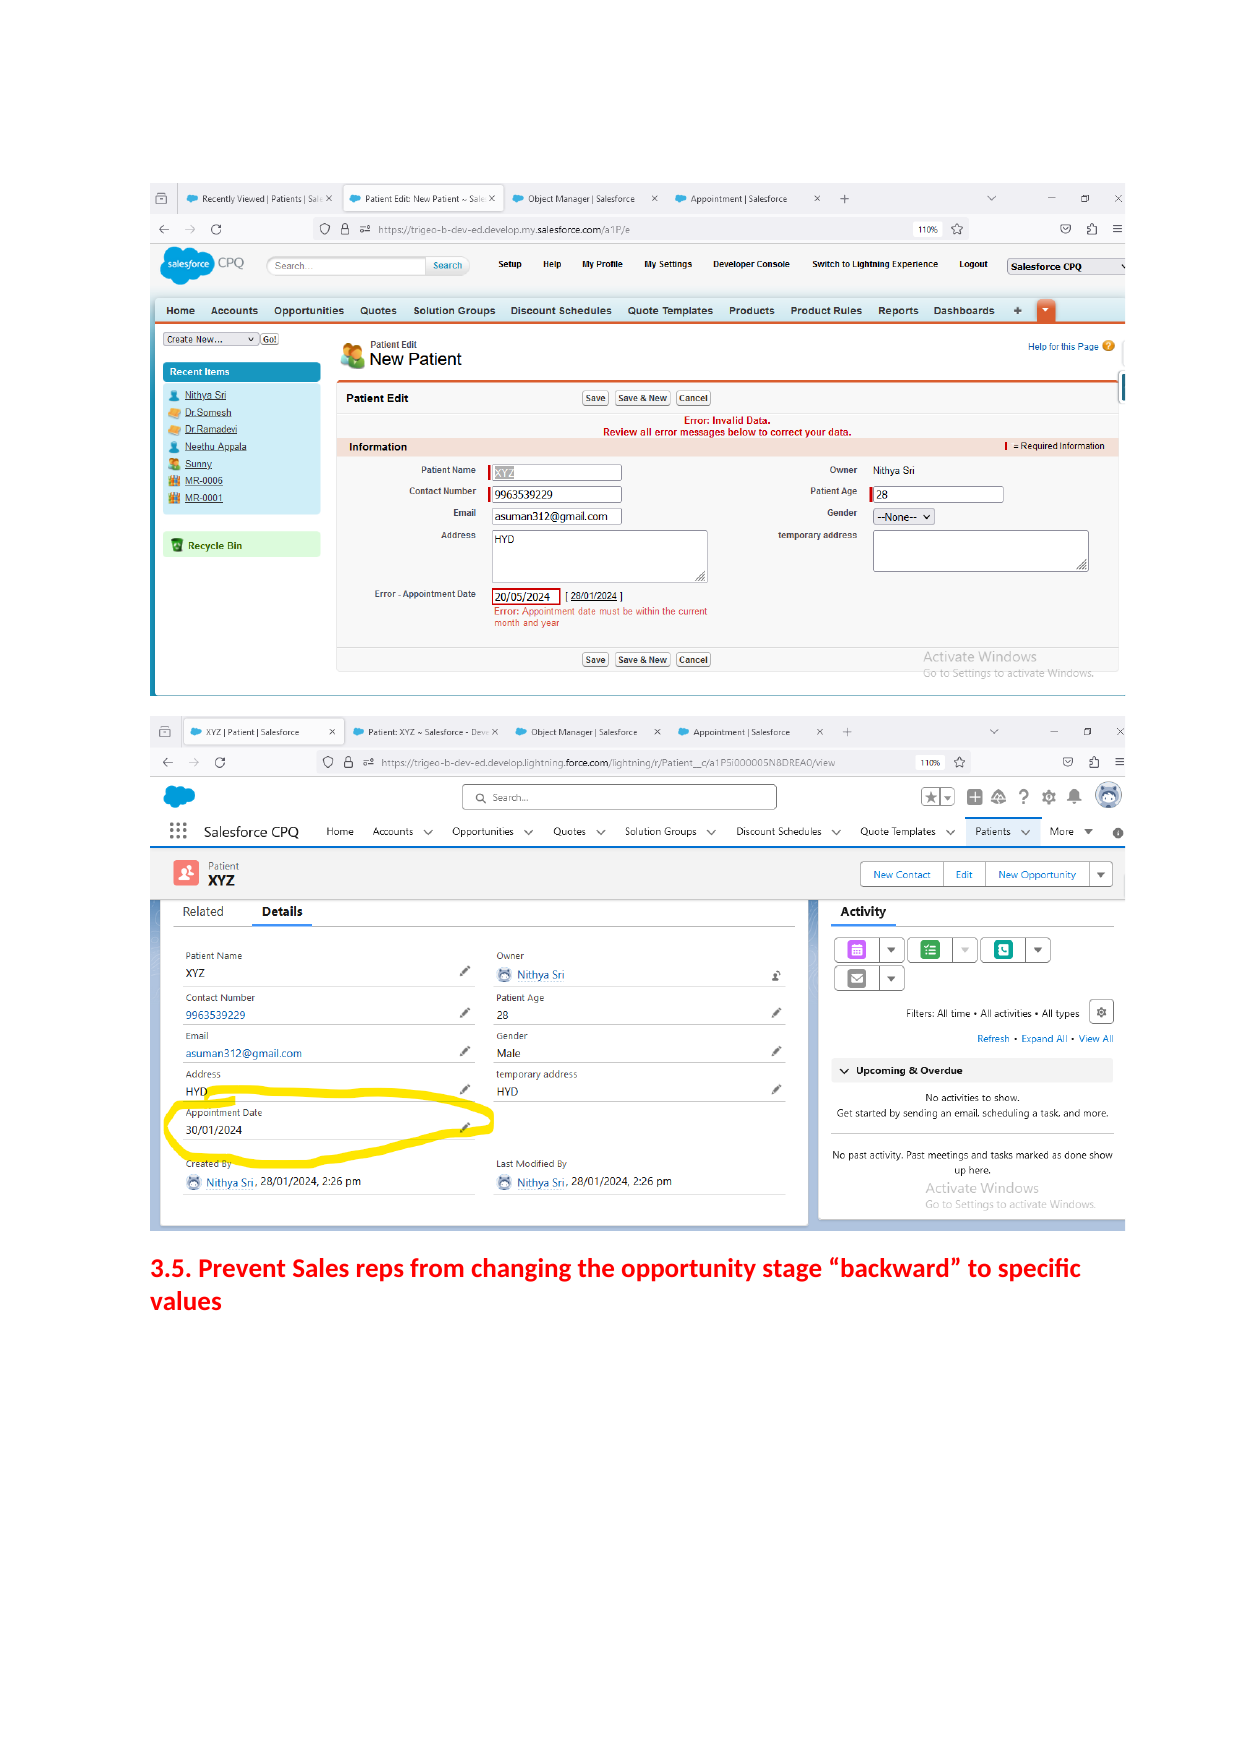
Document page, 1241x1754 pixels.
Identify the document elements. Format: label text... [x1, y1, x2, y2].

picture [150, 716, 1125, 1231]
picture [150, 183, 1125, 696]
text 3.5. Prevent Sales reps from changing the opportunity stage “backward” to specific values [150, 1251, 1090, 1317]
